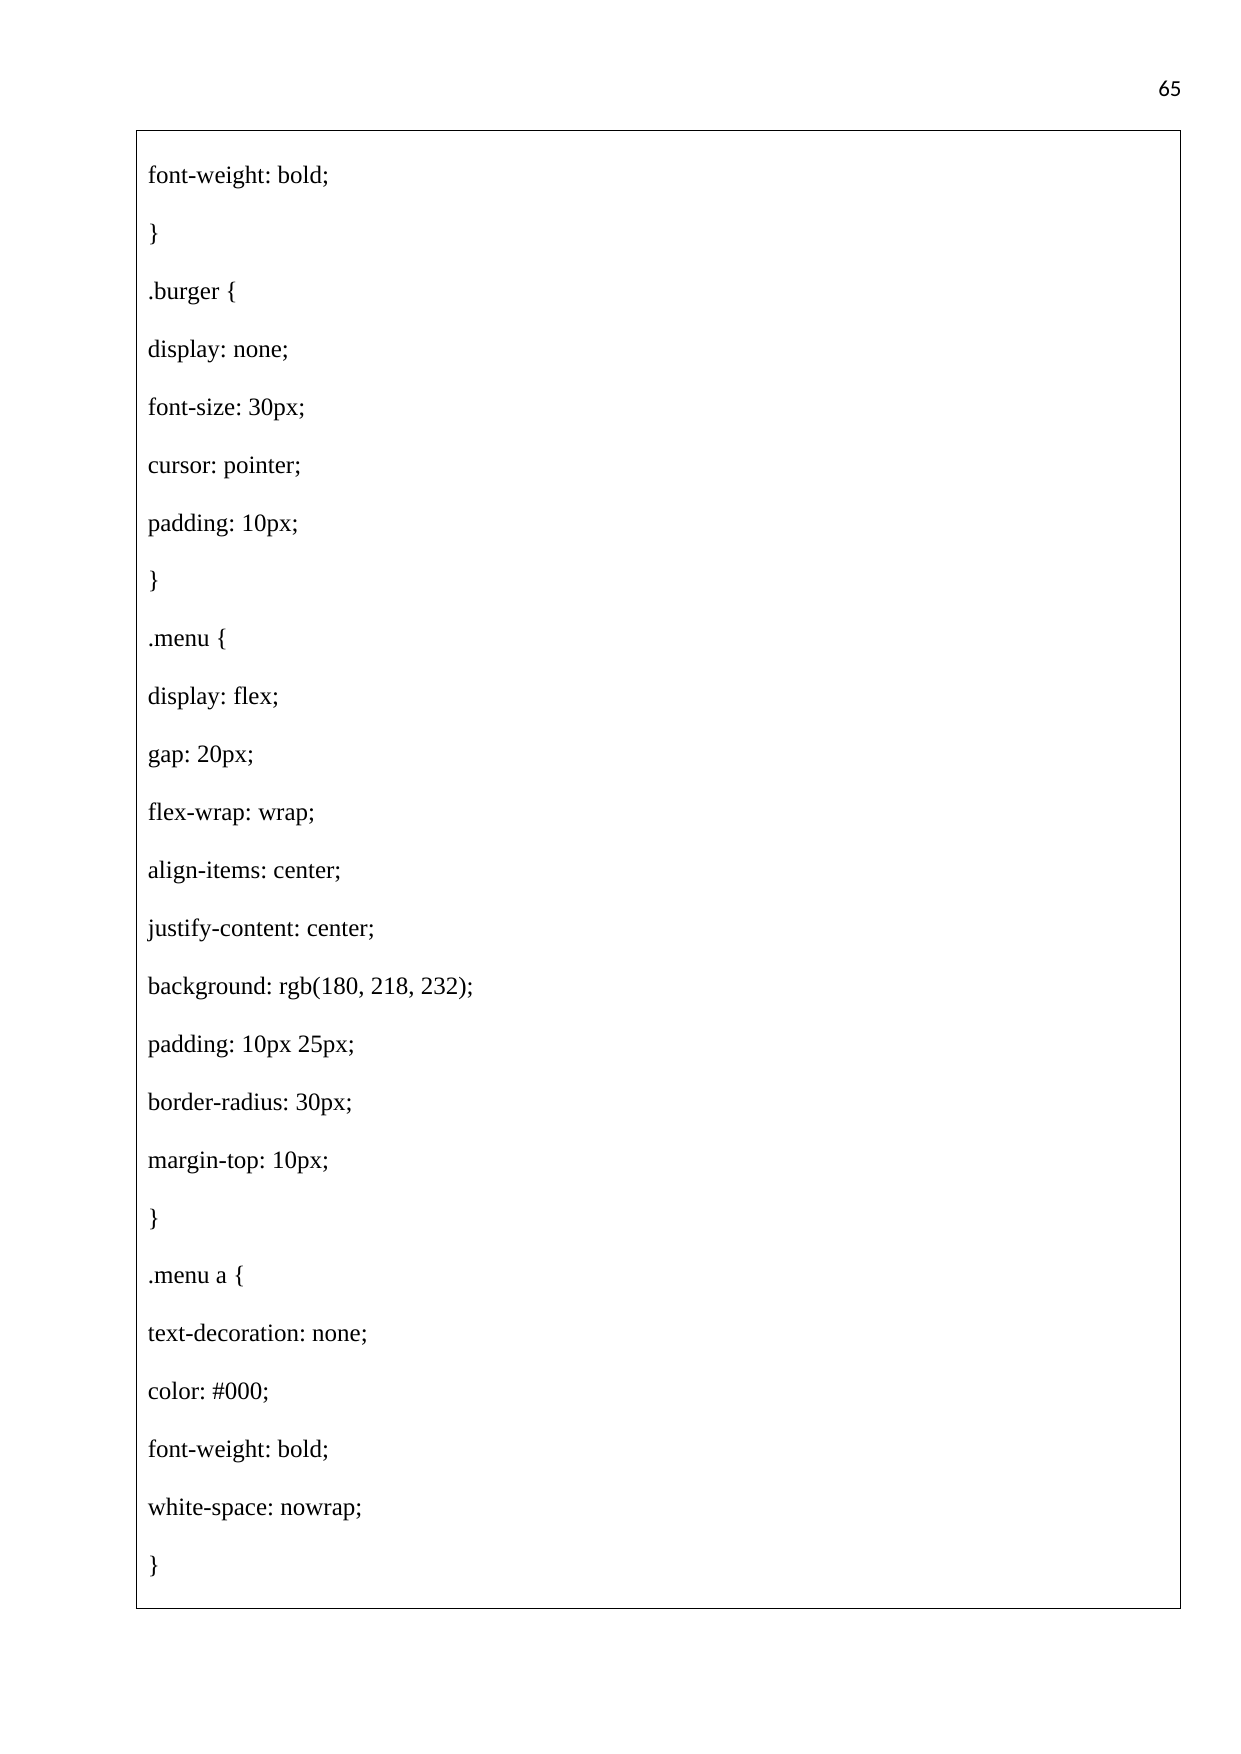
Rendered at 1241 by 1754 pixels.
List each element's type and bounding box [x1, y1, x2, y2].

table_header [137, 131, 1180, 1608]
